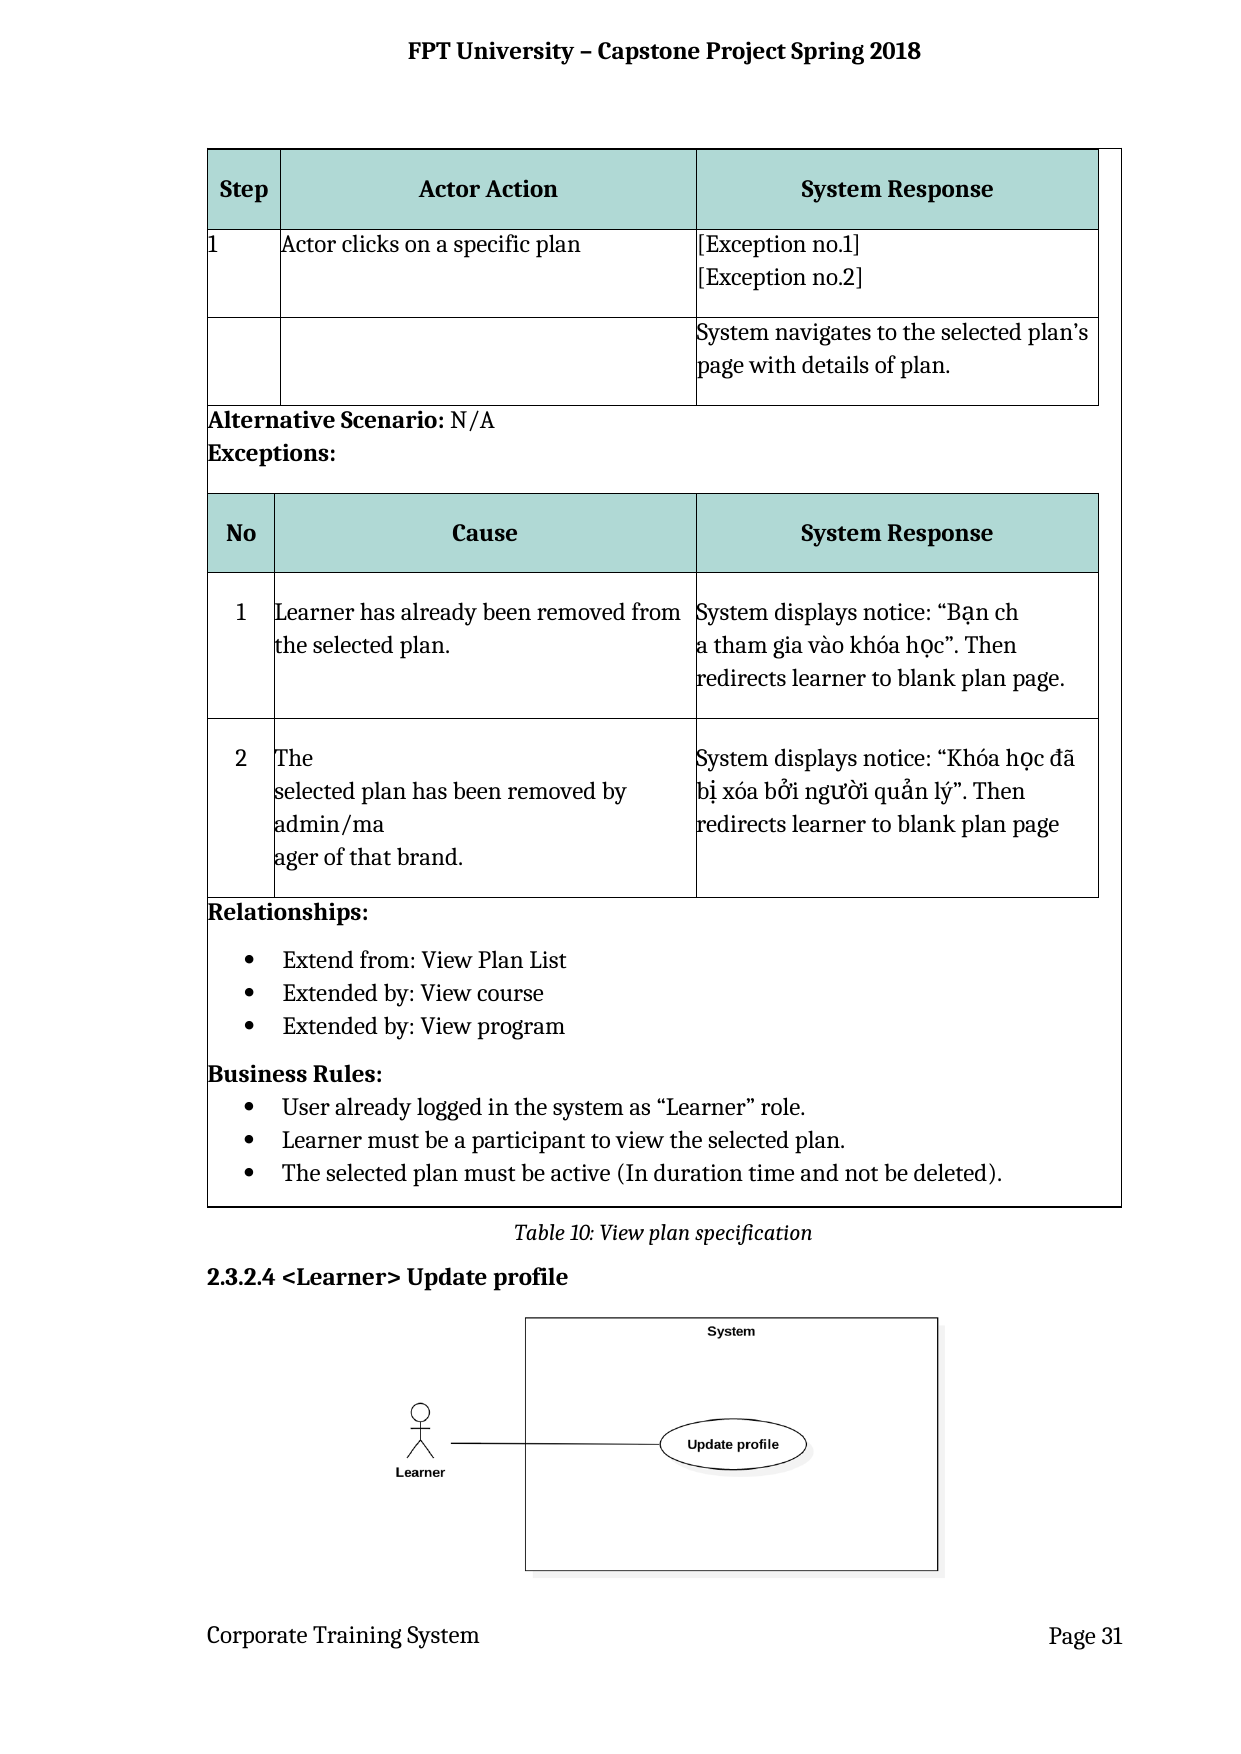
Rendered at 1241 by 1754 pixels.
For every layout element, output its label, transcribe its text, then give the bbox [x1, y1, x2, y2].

picture [380, 1306, 949, 1583]
text 2.3.2.4 <Learner> Update profile [207, 1263, 1122, 1291]
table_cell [208, 149, 1121, 1206]
